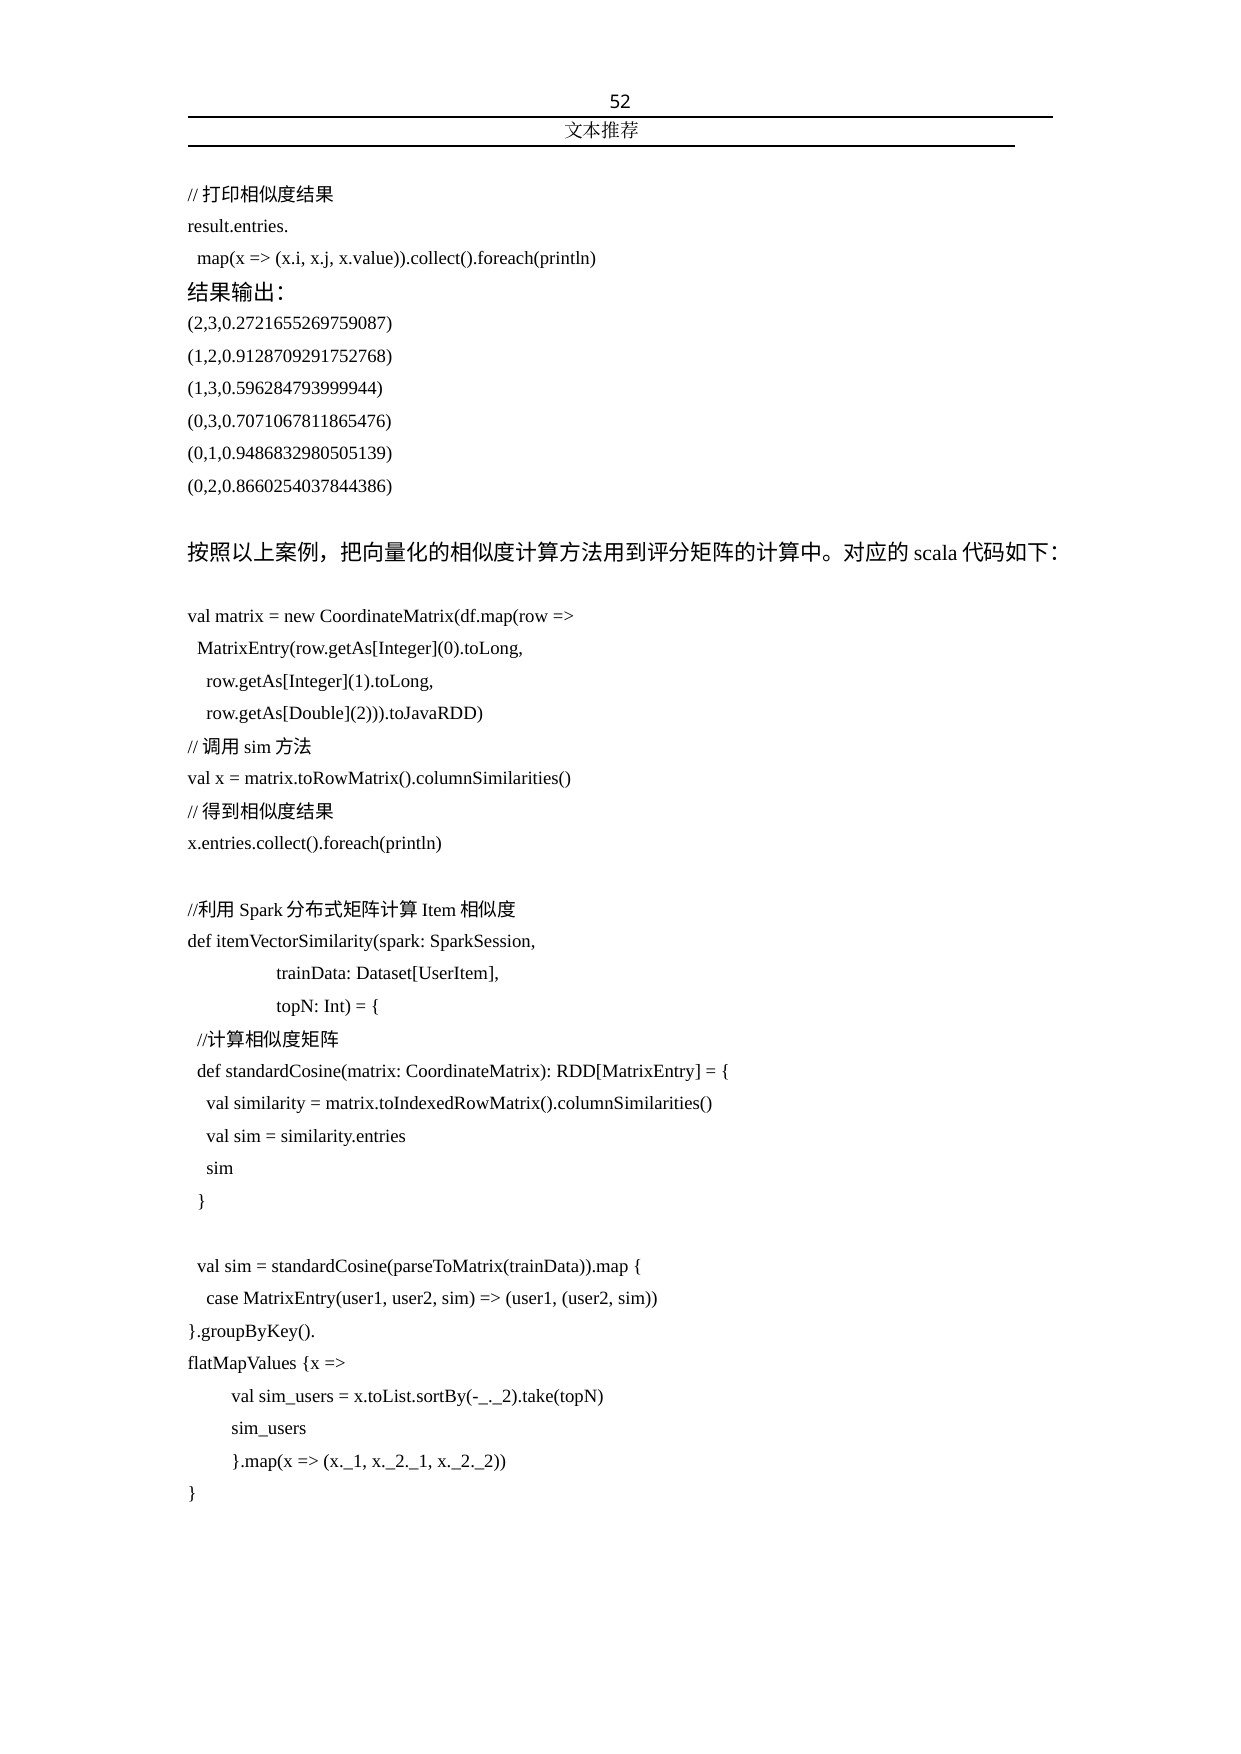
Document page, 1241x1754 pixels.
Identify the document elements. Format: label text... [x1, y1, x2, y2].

text (0,2,0.8660254037844386) [187, 469, 1053, 502]
text (2,3,0.2721655269759087) [187, 307, 1053, 339]
text //利用Spark分布式矩阵计算Item相似度 [187, 892, 1053, 924]
text val matrix = new CoordinateMatrix(df.map(row => MatrixEntry(row.getAs[Integer](0).toLong, row.getAs[Integer](1).toLong, row.getAs[Double](2))).toJavaRDD) // 调用sim方法 val x = matrix.toRowMatrix().columnSimilarities() // 得到相似度结果 x.entries.collect().foreach(println) [187, 567, 1053, 859]
text (0,3,0.7071067811865476) [187, 404, 1053, 437]
text def itemVectorSimilarity(spark: SparkSession, trainData: Dataset[UserItem], topN: Int) = { //计算相似度矩阵 def standardCosine(matrix: CoordinateMatrix): RDD[MatrixEntry] = { val similarity = matrix.toIndexedRowMatrix().columnSimilarities() val sim = similarity.entries sim } val sim = standardCosine(parseToMatrix(trainData)).map { case MatrixEntry(user1, user2, sim) => (user1, (user2, sim)) [187, 924, 1053, 1314]
text (0,1,0.9486832980505139) [187, 437, 1053, 469]
text (1,2,0.9128709291752768) [187, 339, 1053, 372]
text flatMapValues {x => val sim_users = x.toList.sortBy(-_._2).take(topN) sim_users }.map(x => (x._1, x._2._1, x._2._2)) } [187, 1347, 1053, 1509]
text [187, 177, 1053, 274]
text (1,3,0.596284793999944) [187, 372, 1053, 404]
text }.groupByKey(). [187, 1314, 1053, 1347]
text 结果输出： [187, 274, 1053, 307]
text 按照以上案例，把向量化的相似度计算方法用到评分矩阵的计算中。对应的scala代码如下： [187, 534, 1053, 567]
